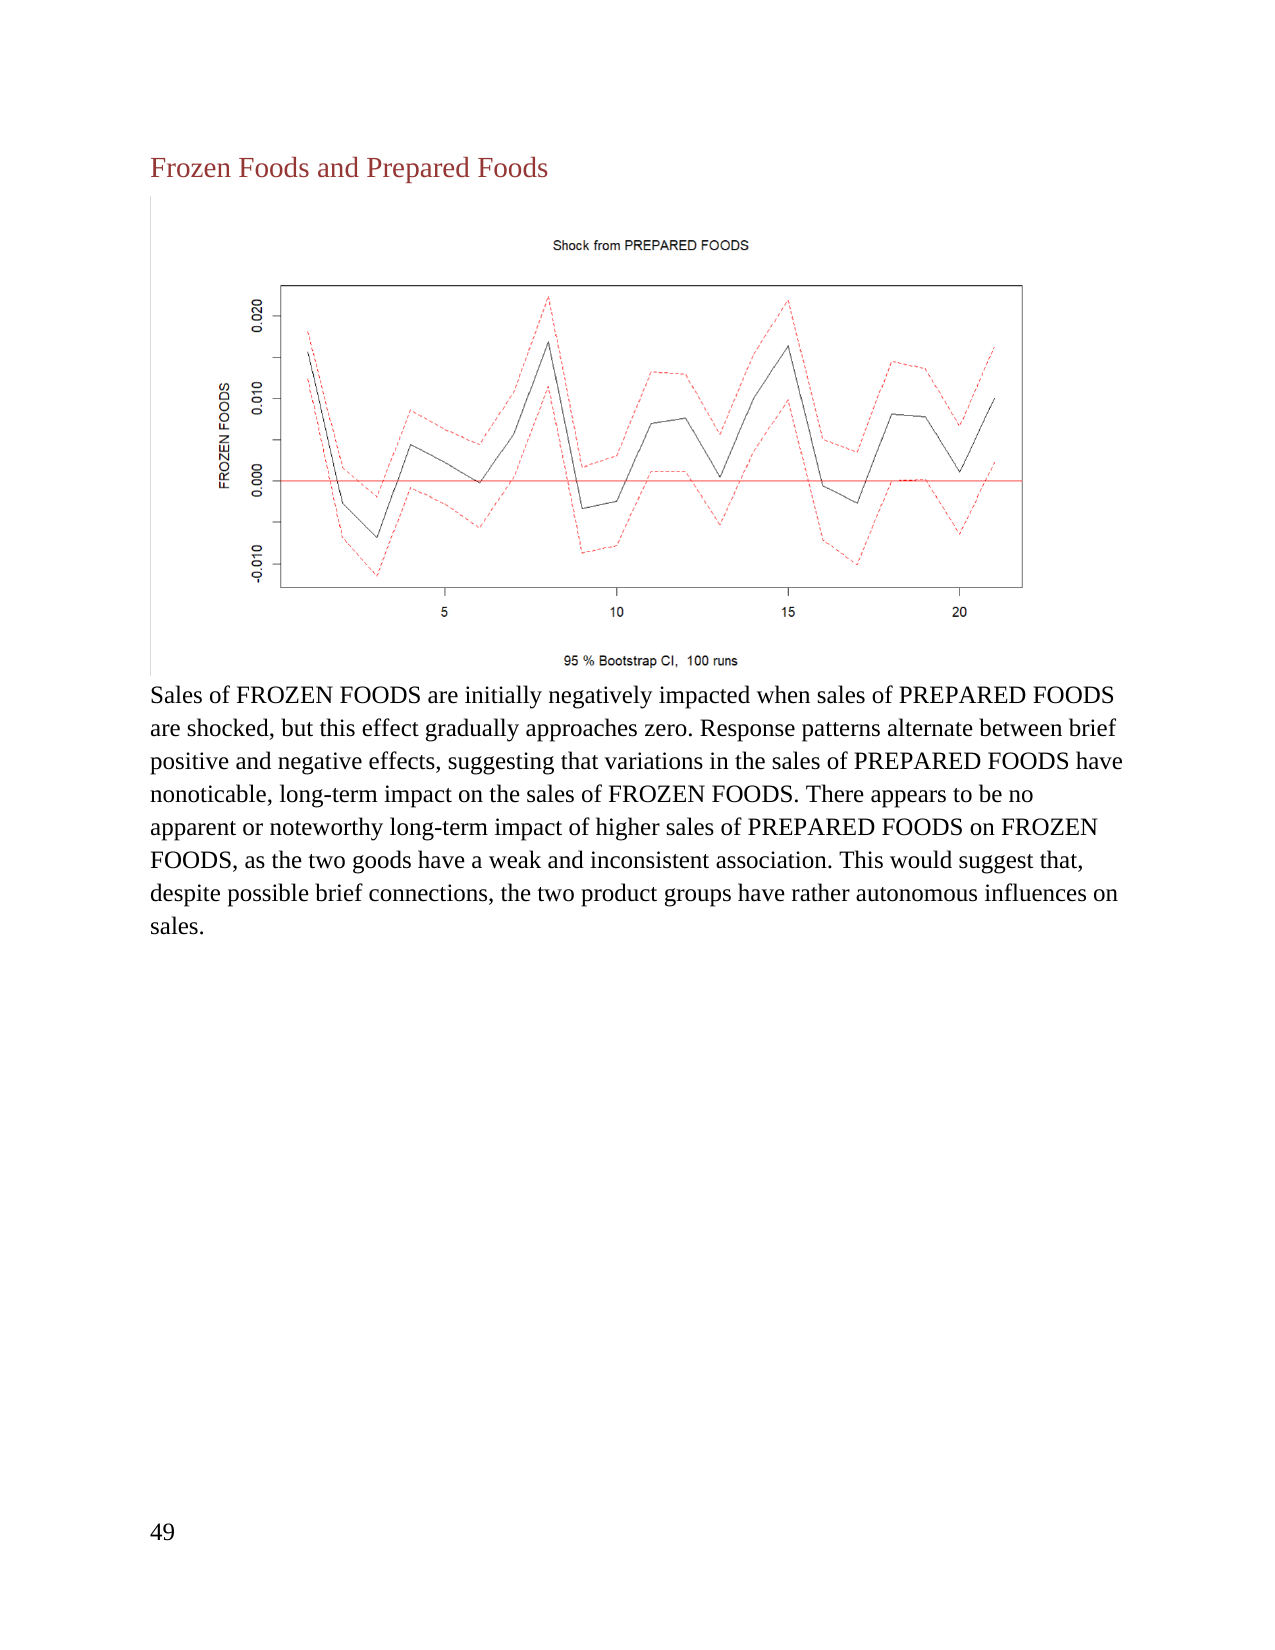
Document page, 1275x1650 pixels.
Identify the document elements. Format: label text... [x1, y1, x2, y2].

picture [150, 196, 1125, 676]
subtitle Frozen Foods and Prepared Foods [150, 150, 1125, 183]
text Sales of FROZEN FOODS are initially negatively impacted when sales of PREPARED FOODS are shocked, but this effect gradually approaches zero. Response patterns alternate between brief positive and negative effects, suggesting that variations in the sales of PREPARED FOODS have nonoticable, long-term impact on the sales of FROZEN FOODS. There appears to be no apparent or noteworthy long-term impact of higher sales of PREPARED FOODS on FROZEN FOODS, as the two goods have a weak and inconsistent association. This would suggest that, despite possible brief connections, the two product groups have rather autonomous influences on sales. [150, 680, 1125, 940]
